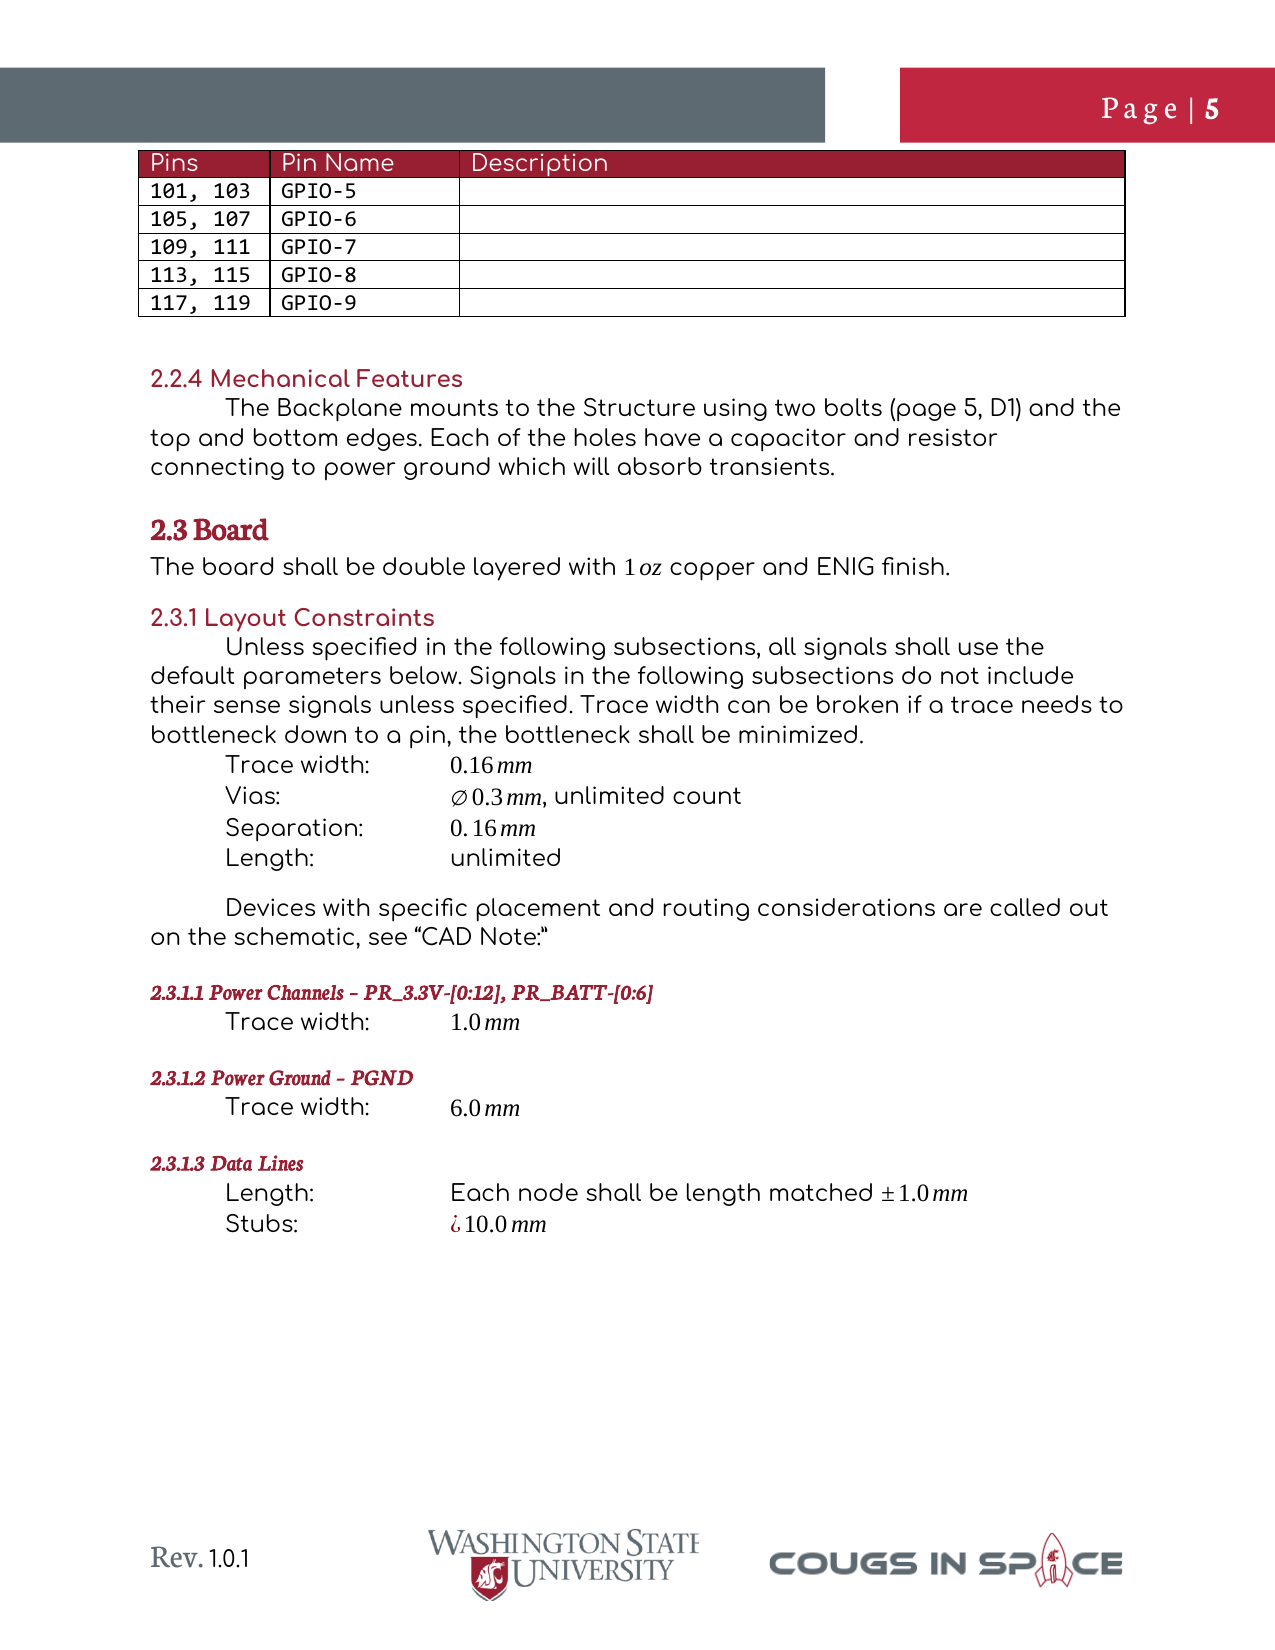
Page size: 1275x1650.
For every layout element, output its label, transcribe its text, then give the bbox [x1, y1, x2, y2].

text Trace width: [225, 1009, 1125, 1037]
table_cell 117, 119 [139, 289, 269, 316]
table_cell [460, 178, 1124, 204]
table_cell GPIO-7 [271, 234, 459, 260]
text Unless specified in the following subsections, all signals shall use the default parameters below. Signals in the following subsections do not include their sense signals unless specified. Trace width can be broken if a trace needs to bottleneck down to a pin, the bottleneck shall be minimized. [150, 635, 1125, 748]
table_cell 109, 111 [139, 234, 269, 260]
text Separation: [225, 815, 1125, 842]
subtitle 2.3.1.3 Data Lines [150, 1147, 1125, 1176]
table_cell GPIO-9 [271, 289, 459, 316]
text Trace width: [225, 1094, 1125, 1122]
table_cell [460, 261, 1124, 288]
text The Backplane mounts to the Structure using two bolts (page 5, D1) and the top and bottom edges. Each of the holes have a capacitor and resistor connecting to power ground which will absorb transients. [150, 397, 1125, 481]
text Vias: , unlimited count [225, 783, 1125, 811]
table_header Pin Name [271, 151, 459, 177]
table_header Pins [139, 151, 269, 177]
subtitle 2.3.1.1 Power Channels – PR_3.3V-[0:12], PR_BATT-[0:6] [150, 976, 1125, 1005]
table_cell [460, 289, 1124, 316]
picture [426, 1528, 699, 1601]
table_cell GPIO-5 [271, 178, 459, 204]
text Length: unlimited [225, 846, 1125, 872]
table_cell 101, 103 [139, 178, 269, 204]
text Stubs: [225, 1211, 1125, 1239]
text Devices with specific placement and routing considerations are called out on the schematic, see “CAD Note:” [150, 896, 1125, 951]
table_cell GPIO-6 [271, 206, 459, 232]
table_cell 113, 115 [139, 261, 269, 288]
text Trace width: [225, 752, 1125, 780]
table_cell [460, 206, 1124, 232]
table_cell GPIO-8 [271, 261, 459, 288]
text The board shall be double layered with copper and ENIG finish. [150, 554, 1125, 581]
subtitle 2.3.1.2 Power Ground – PGND [150, 1061, 1125, 1090]
subtitle 2.3 Board [150, 505, 1125, 547]
text Length: Each node shall be length matched [225, 1180, 1125, 1207]
subtitle 2.2.4 Mechanical Features [150, 367, 1125, 393]
table_cell 105, 107 [139, 206, 269, 232]
table_cell [460, 234, 1124, 260]
picture [769, 1532, 1123, 1589]
subtitle 2.3.1 Layout Constraints [150, 606, 1125, 631]
table_header Description [460, 151, 1124, 177]
